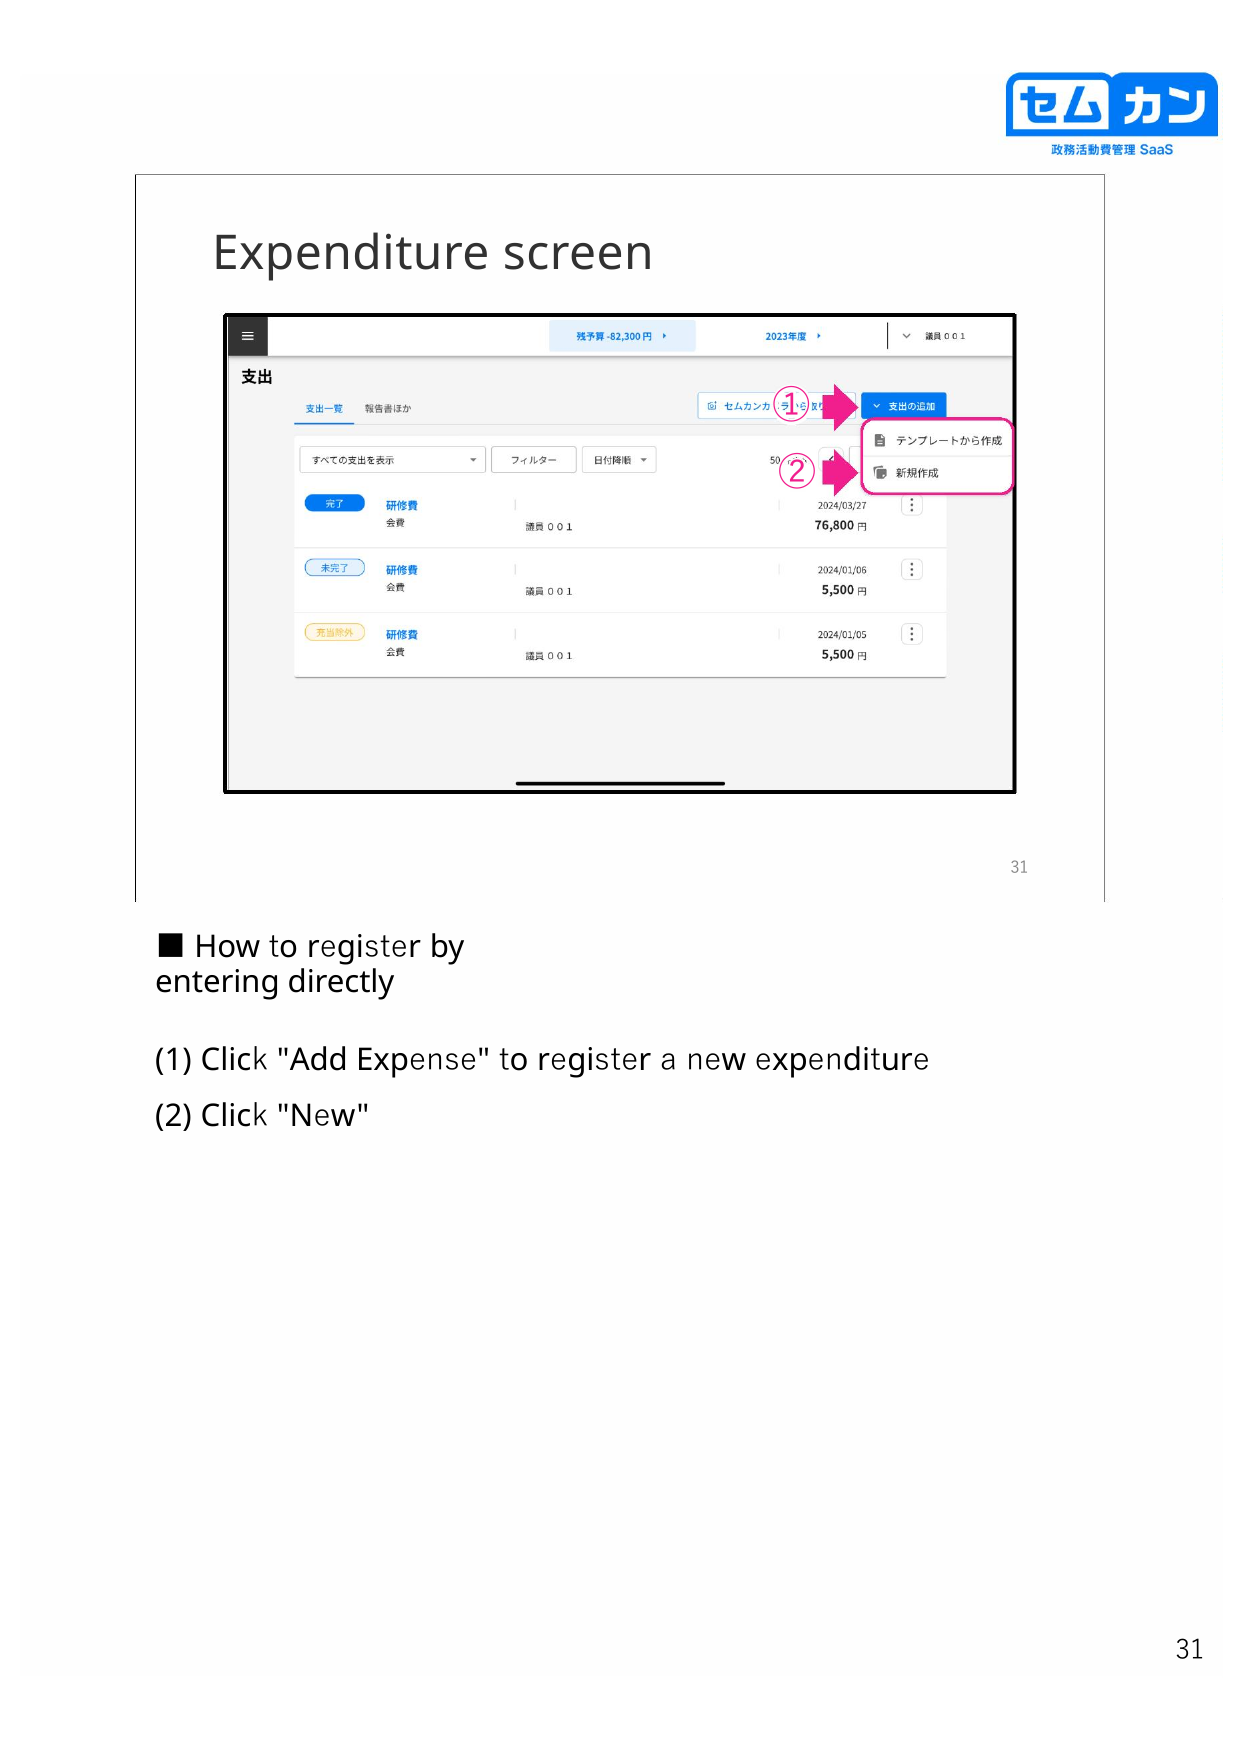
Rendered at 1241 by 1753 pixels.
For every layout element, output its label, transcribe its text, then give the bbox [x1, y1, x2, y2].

text ① [772, 386, 841, 427]
text Expenditure screen [212, 227, 797, 280]
text (2) Click "New" [155, 1099, 773, 1134]
text 31 [1175, 1636, 1230, 1666]
text 31 [1010, 858, 1054, 877]
text ■ How to register by entering directly [155, 930, 586, 999]
picture [16, 70, 1223, 1678]
text ② [778, 452, 841, 493]
text (1) Click "Add Expense" to register a new expenditure [155, 1043, 1053, 1077]
